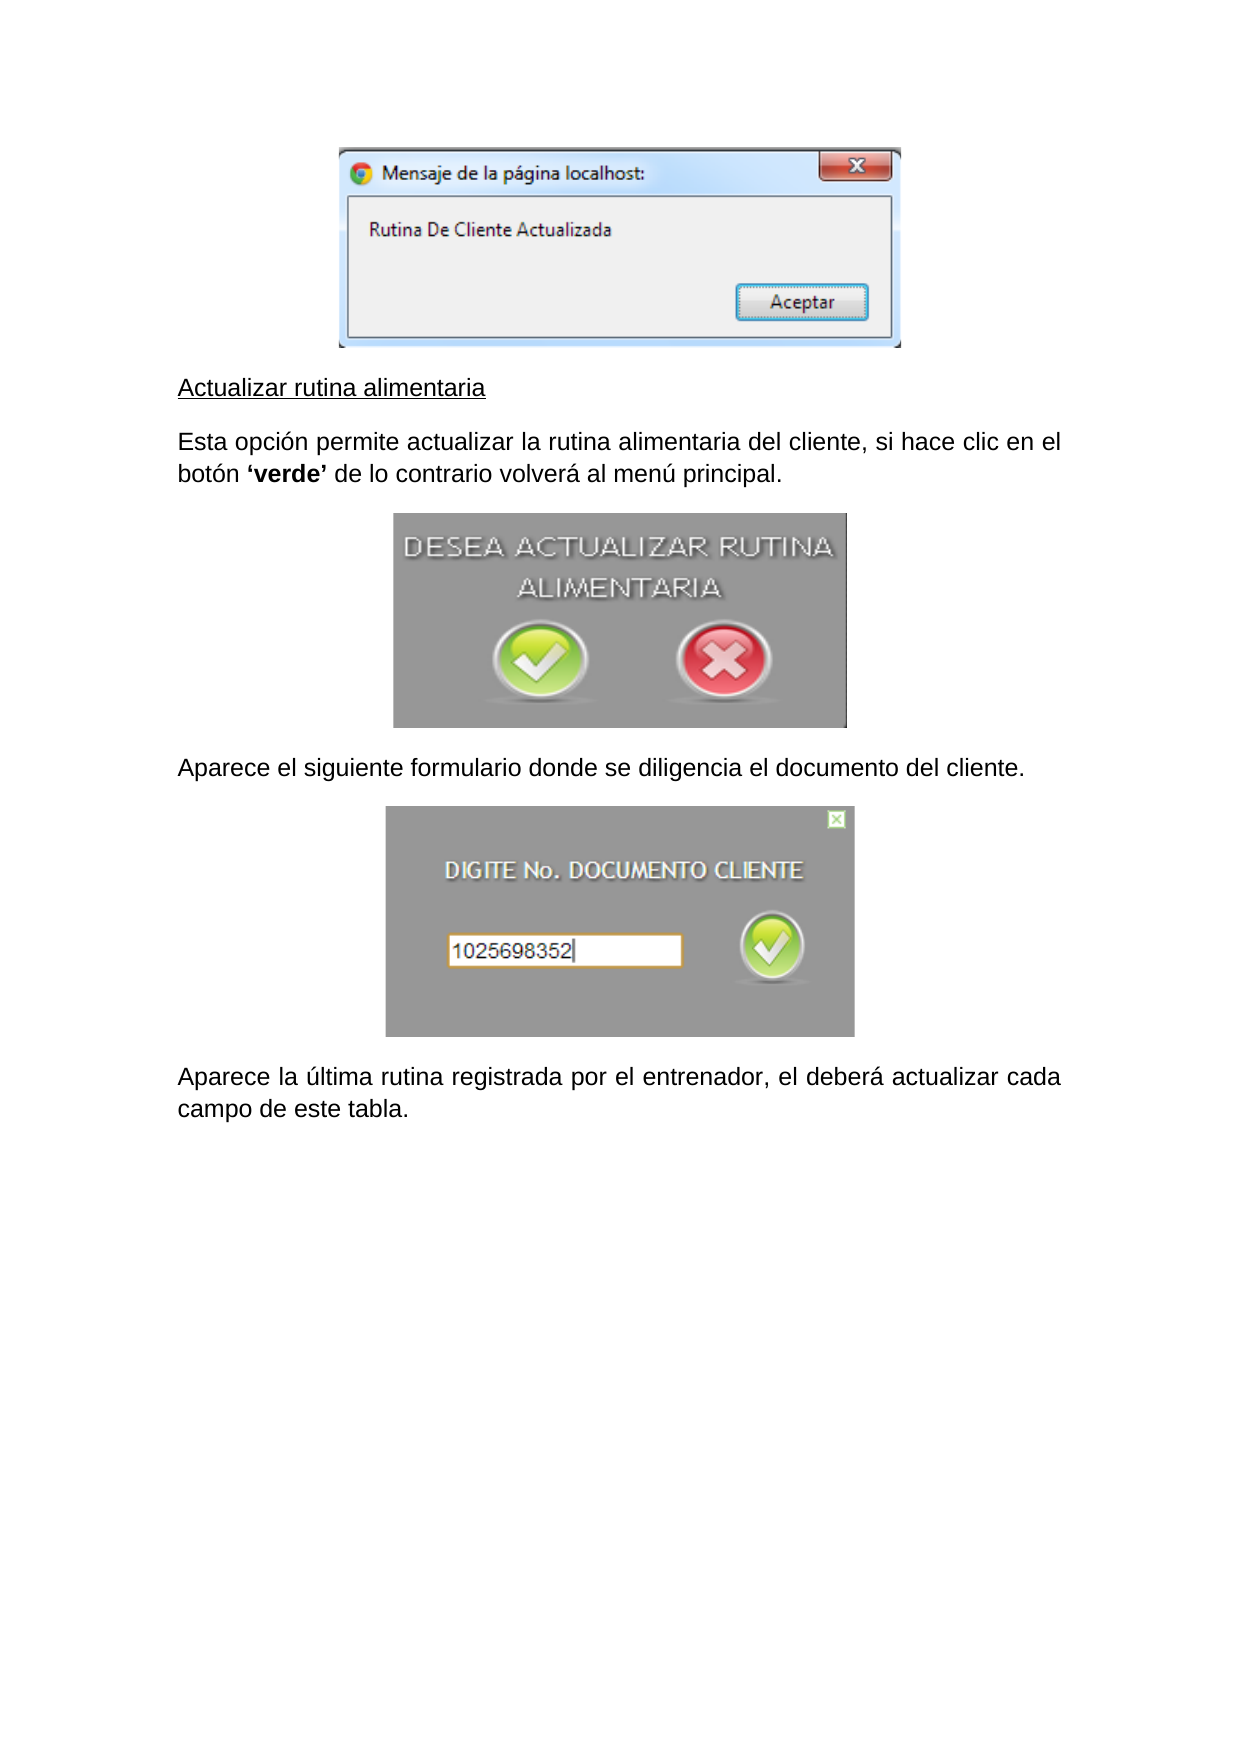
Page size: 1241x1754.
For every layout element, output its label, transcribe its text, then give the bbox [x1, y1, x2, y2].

picture [393, 513, 847, 728]
text Aparece el siguiente formulario donde se diligencia el documento del cliente. [177, 753, 1063, 782]
text Esta opción permite actualizar la rutina alimentaria del cliente, si hace clic en el botón ‘verde’ de lo contrario volverá al menú principal. [177, 426, 1063, 488]
text Aparece la última rutina registrada por el entrenador, el deberá actualizar cada campo de este tabla. [177, 1061, 1063, 1123]
picture [338, 147, 902, 348]
text Actualizar rutina alimentaria [177, 373, 1063, 401]
picture [385, 806, 855, 1037]
